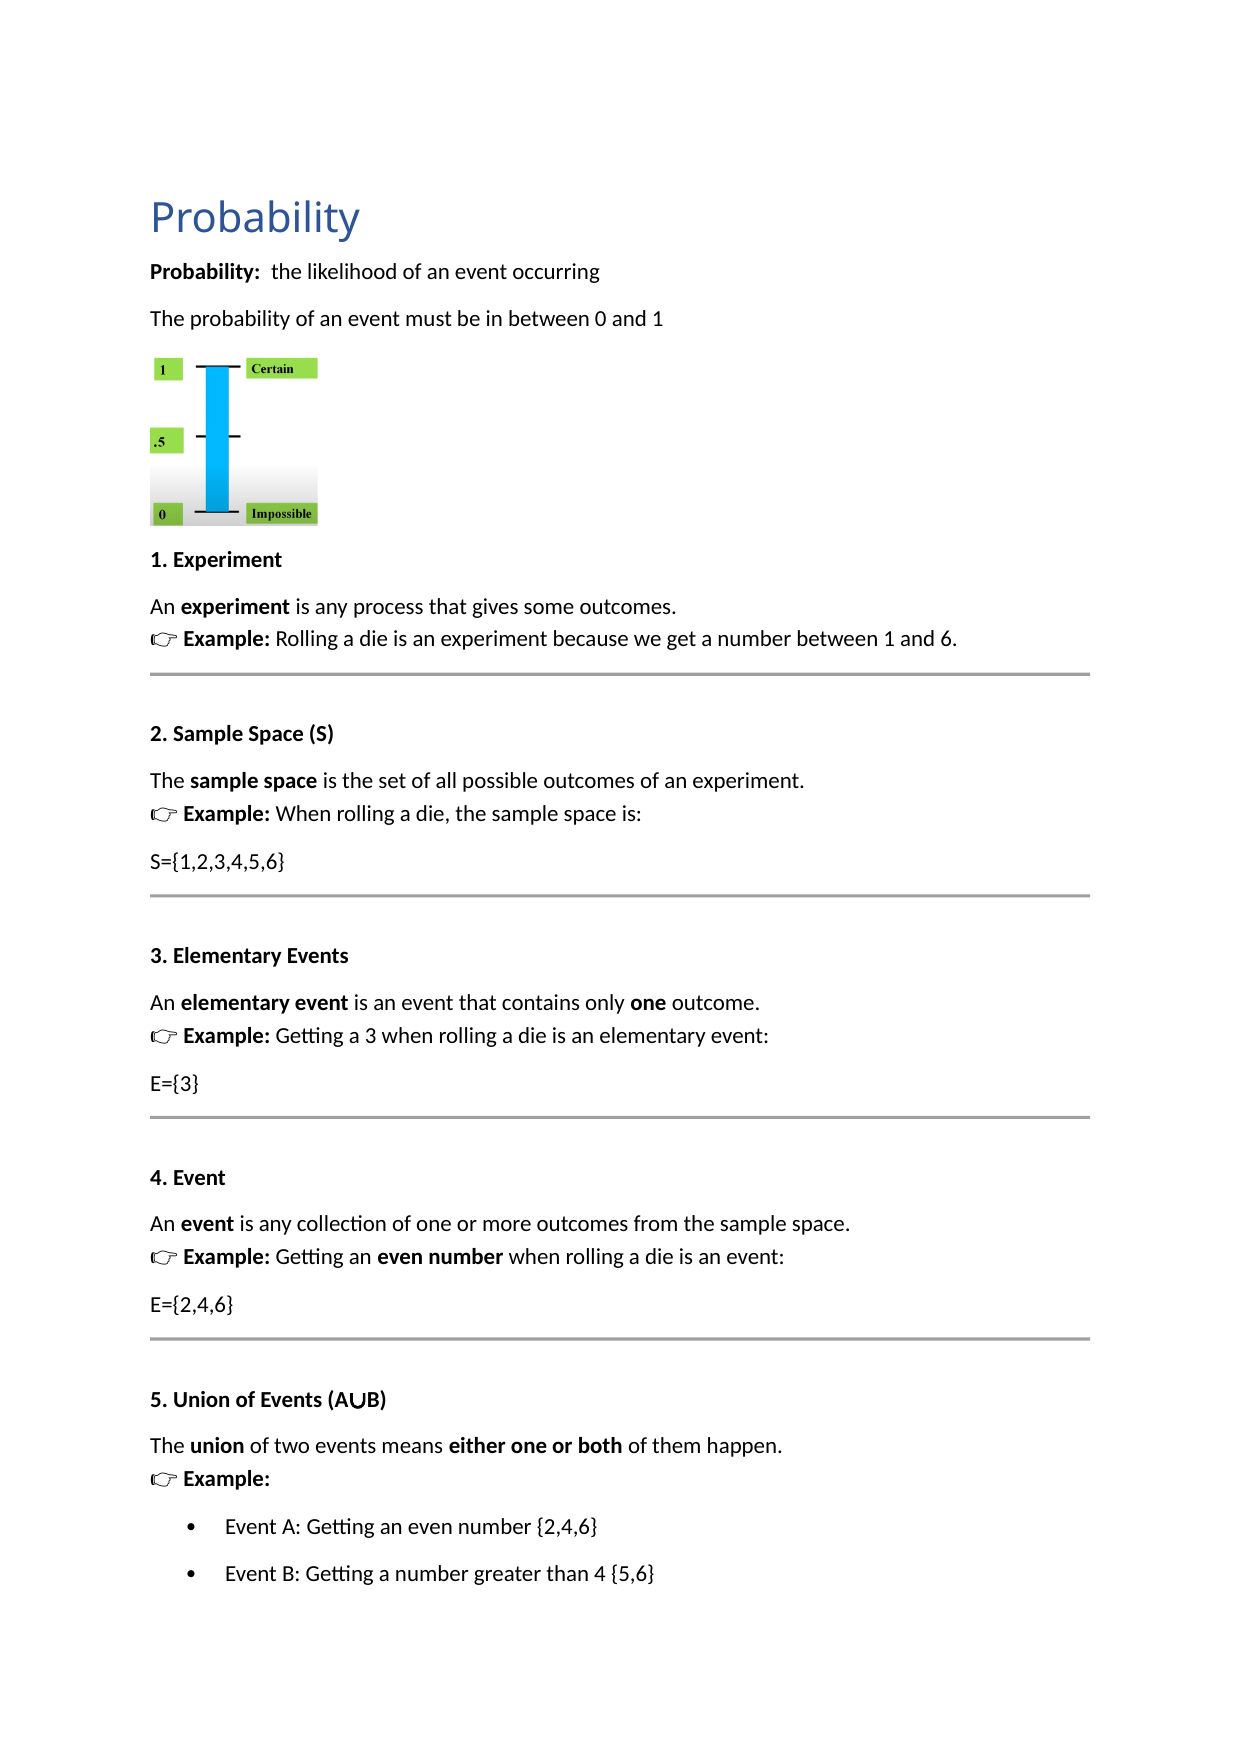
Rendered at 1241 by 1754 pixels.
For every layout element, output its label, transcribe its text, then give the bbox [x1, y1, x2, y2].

list Event A: Getting an even number {2,4,6} [187, 1512, 1090, 1541]
text The sample space is the set of all possible outcomes of an experiment. 👉 Example: When rolling a die, the sample space is: [150, 766, 1090, 828]
text S={1,2,3,4,5,6} [150, 847, 1090, 875]
text 5. Union of Events (A∪B) [150, 1384, 1090, 1413]
text E={2,4,6} [150, 1291, 1090, 1318]
text The union of two events means either one or both of them happen. 👉 Example: [150, 1432, 1090, 1493]
text An experiment is any process that gives some outcomes. 👉 Example: Rolling a die is an experiment because we get a number between 1 and 6. [150, 592, 1090, 653]
text The probability of an event must be in between 0 and 1 [150, 304, 1090, 332]
text 2. Sample Space (S) [150, 719, 1090, 748]
text 3. Elementary Events [150, 941, 1090, 969]
text 1. Experiment [150, 545, 1090, 573]
list Event B: Getting a number greater than 4 {5,6} [187, 1559, 1090, 1587]
text E={3} [150, 1069, 1090, 1097]
text Probability: the likelihood of an event occurring [150, 257, 1090, 285]
text An event is any collection of one or more outcomes from the sample space. 👉 Example: Getting an even number when rolling a die is an event: [150, 1209, 1090, 1271]
text 4. Event [150, 1163, 1090, 1191]
text An elementary event is an event that contains only one outcome. 👉 Example: Getting a 3 when rolling a die is an elementary event: [150, 988, 1090, 1050]
subtitle Probability [150, 187, 1090, 244]
picture [150, 350, 318, 526]
